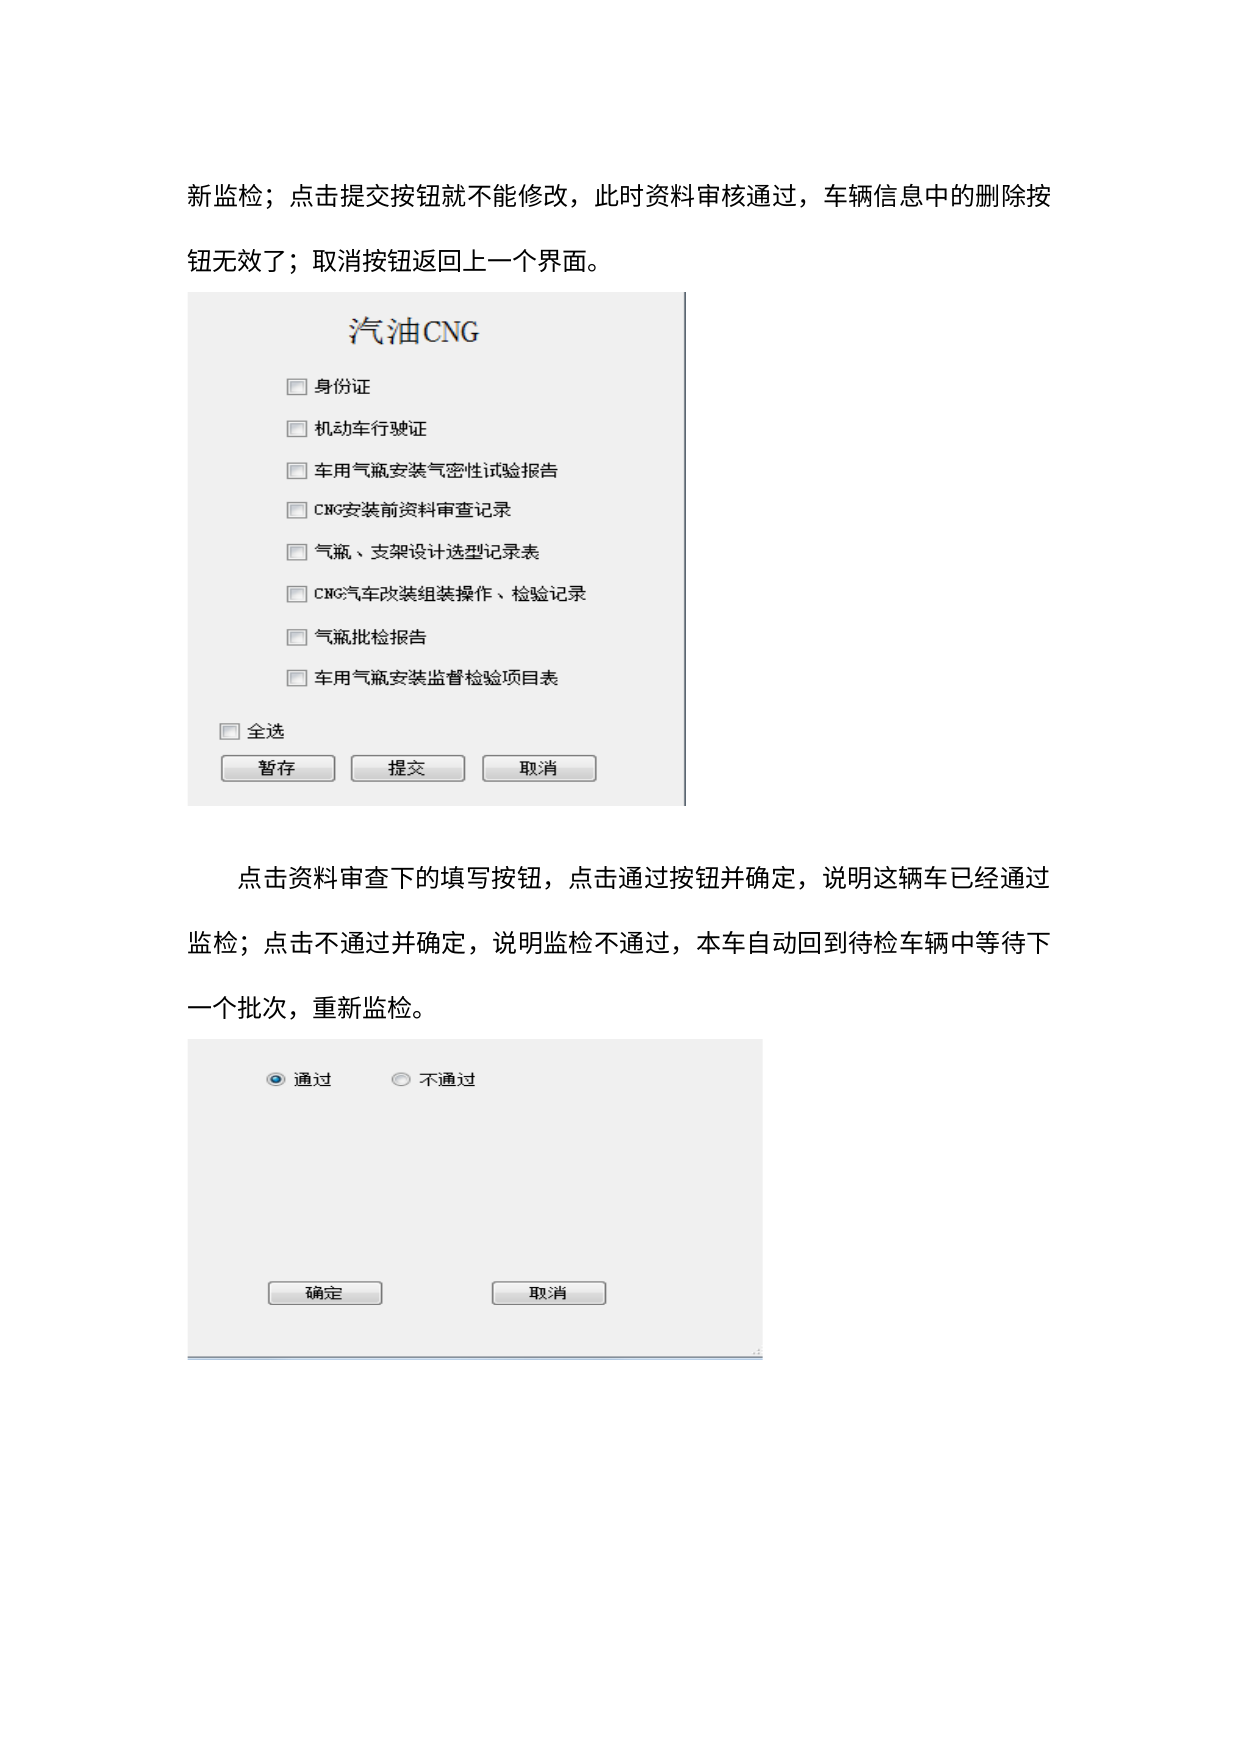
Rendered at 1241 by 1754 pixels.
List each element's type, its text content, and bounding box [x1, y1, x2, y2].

picture [187, 292, 686, 806]
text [187, 162, 1053, 292]
text 点击资料审查下的填写按钮，点击通过按钮并确定，说明这辆车已经通过监检；点击不通过并确定，说明监检不通过，本车自动回到待检车辆中等待下一个批次，重新监检。 [187, 844, 1053, 1039]
picture [187, 1039, 763, 1360]
